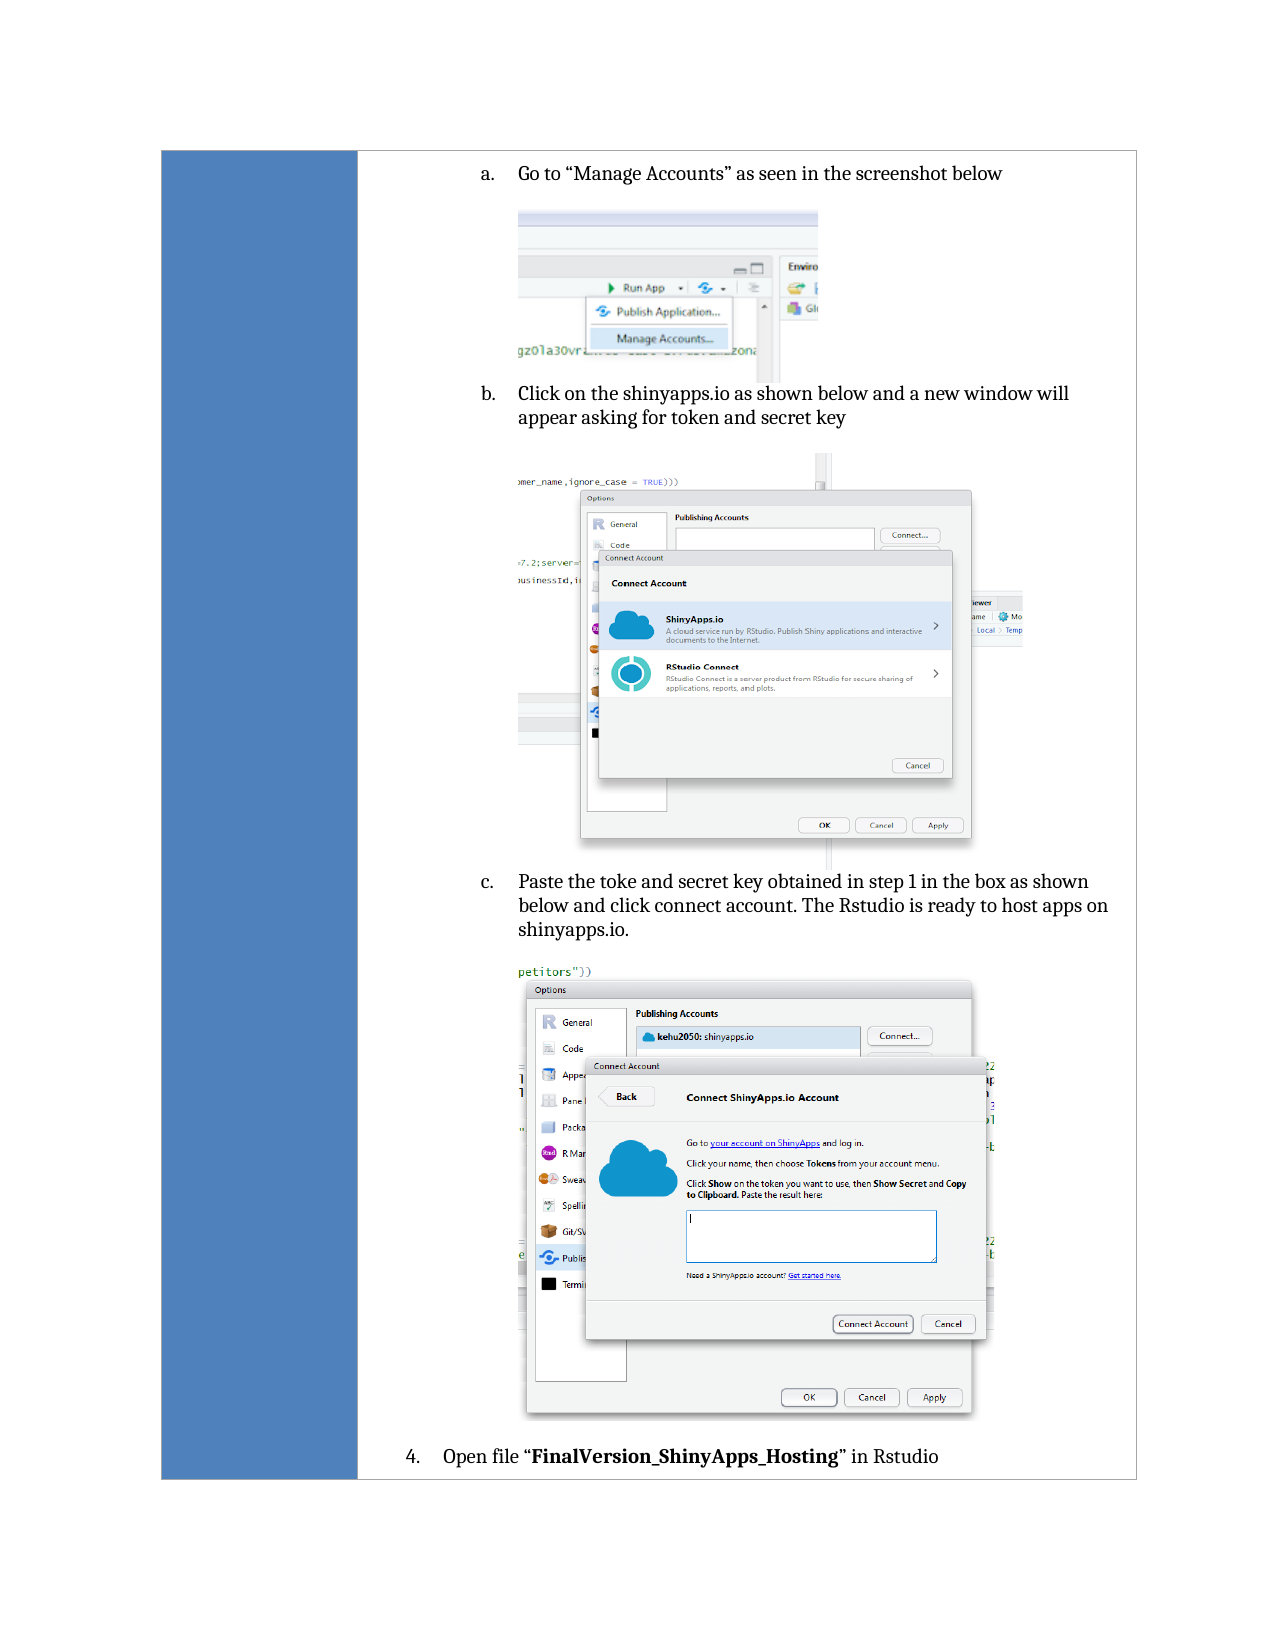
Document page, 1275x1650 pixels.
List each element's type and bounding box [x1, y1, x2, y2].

table_cell [358, 151, 1136, 1479]
picture [518, 453, 1023, 870]
table_cell [162, 151, 357, 1479]
picture [518, 209, 819, 383]
picture [518, 965, 995, 1421]
